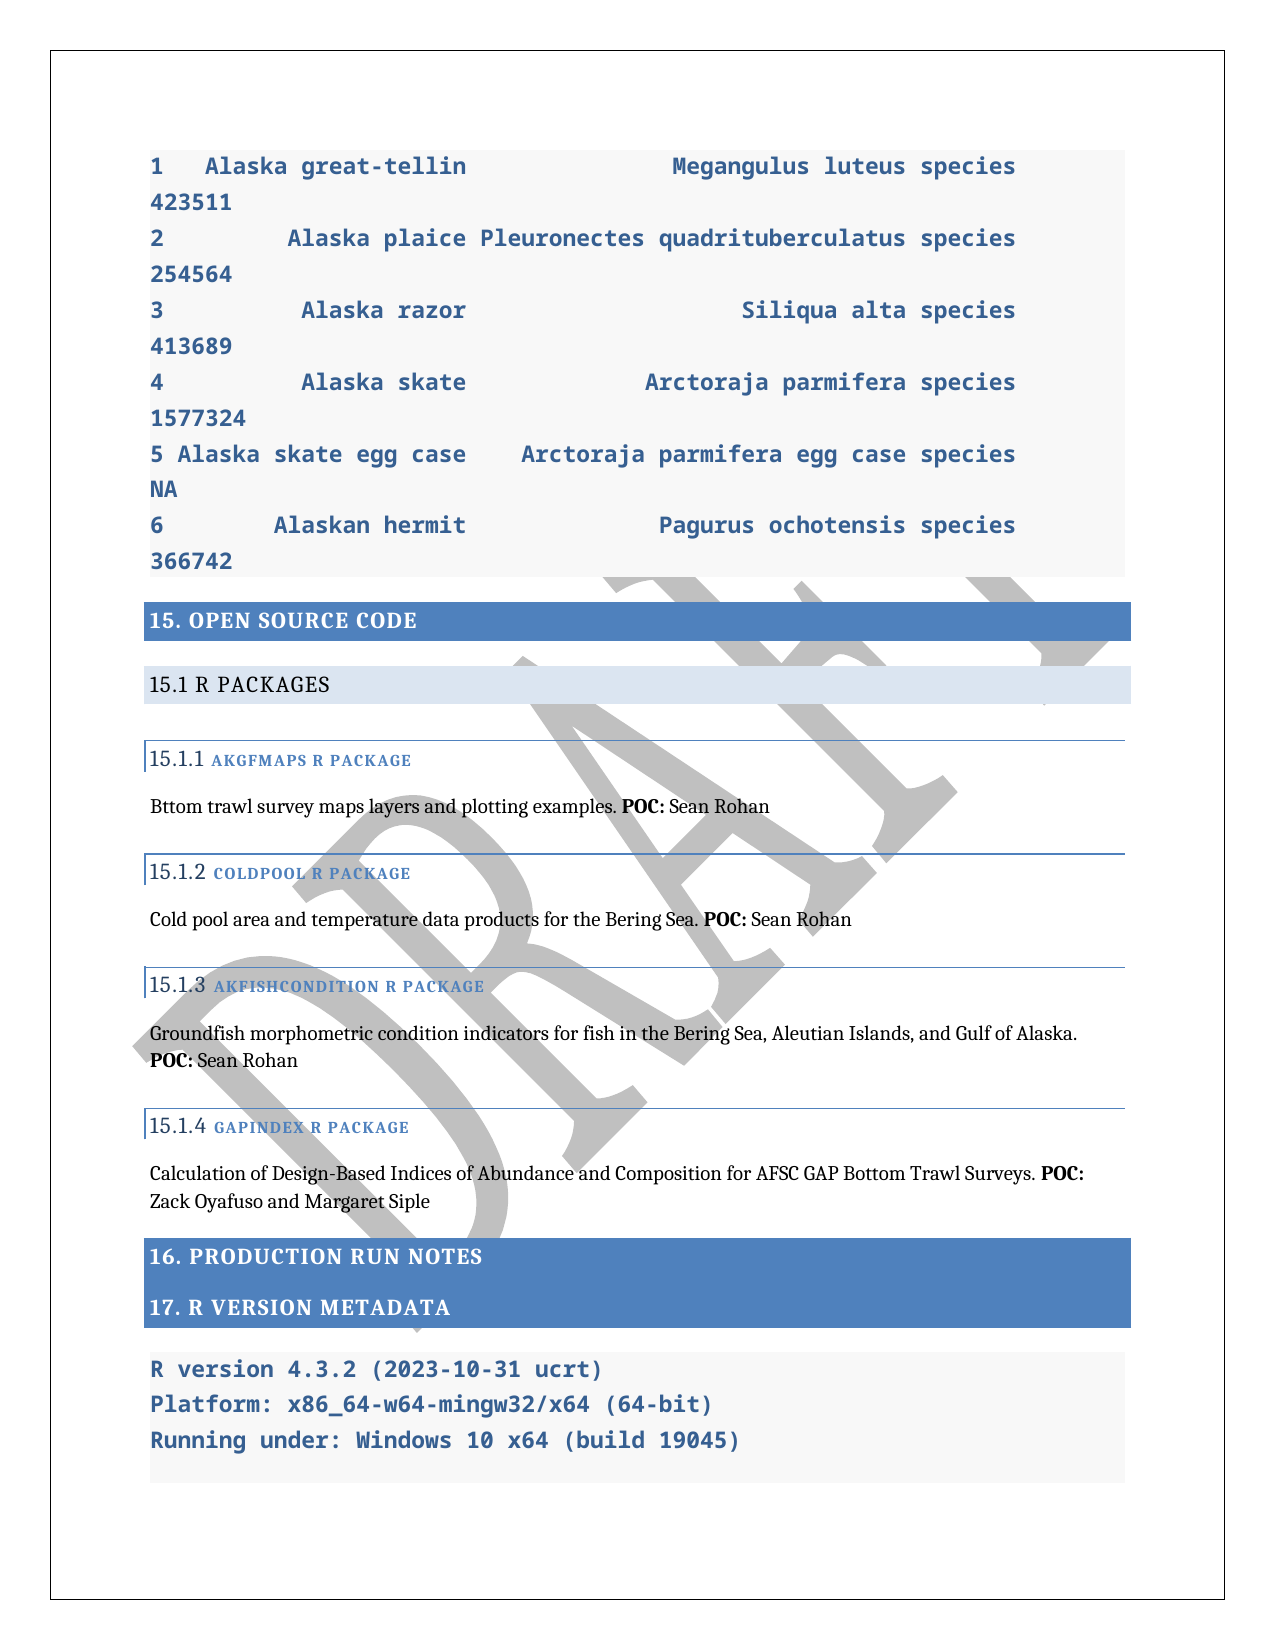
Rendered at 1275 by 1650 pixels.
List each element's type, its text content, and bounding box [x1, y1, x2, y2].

text Bttom trawl survey maps layers and plotting examples. POC: Sean Rohan [150, 794, 1125, 818]
subtitle 15.1.4 gapindex R package [146, 1109, 1125, 1139]
text Calculation of Design-Based Indices of Abundance and Composition for AFSC GAP Bottom Trawl Surveys. POC: Zack Oyafuso and Margaret Siple [150, 1162, 1125, 1213]
subtitle 15.1.2 coldpool R package [146, 855, 1125, 885]
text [150, 150, 1125, 577]
subtitle 15.1 R Packages [150, 672, 1125, 698]
subtitle 17. R Version Metadata [150, 1289, 1125, 1322]
subtitle 16. Production run notes [150, 1244, 1125, 1271]
text Groundfish morphometric condition indicators for fish in the Bering Sea, Aleutian Islands, and Gulf of Alaska. POC: Sean Rohan [150, 1021, 1125, 1073]
subtitle 15.1.3 akfishcondition R package [146, 968, 1125, 998]
subtitle 15.1.1 akgfmaps R package [146, 741, 1125, 772]
subtitle 15. Open source code [150, 608, 1125, 635]
text Cold pool area and temperature data products for the Bering Sea. POC: Sean Rohan [150, 908, 1125, 932]
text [150, 1352, 1125, 1483]
